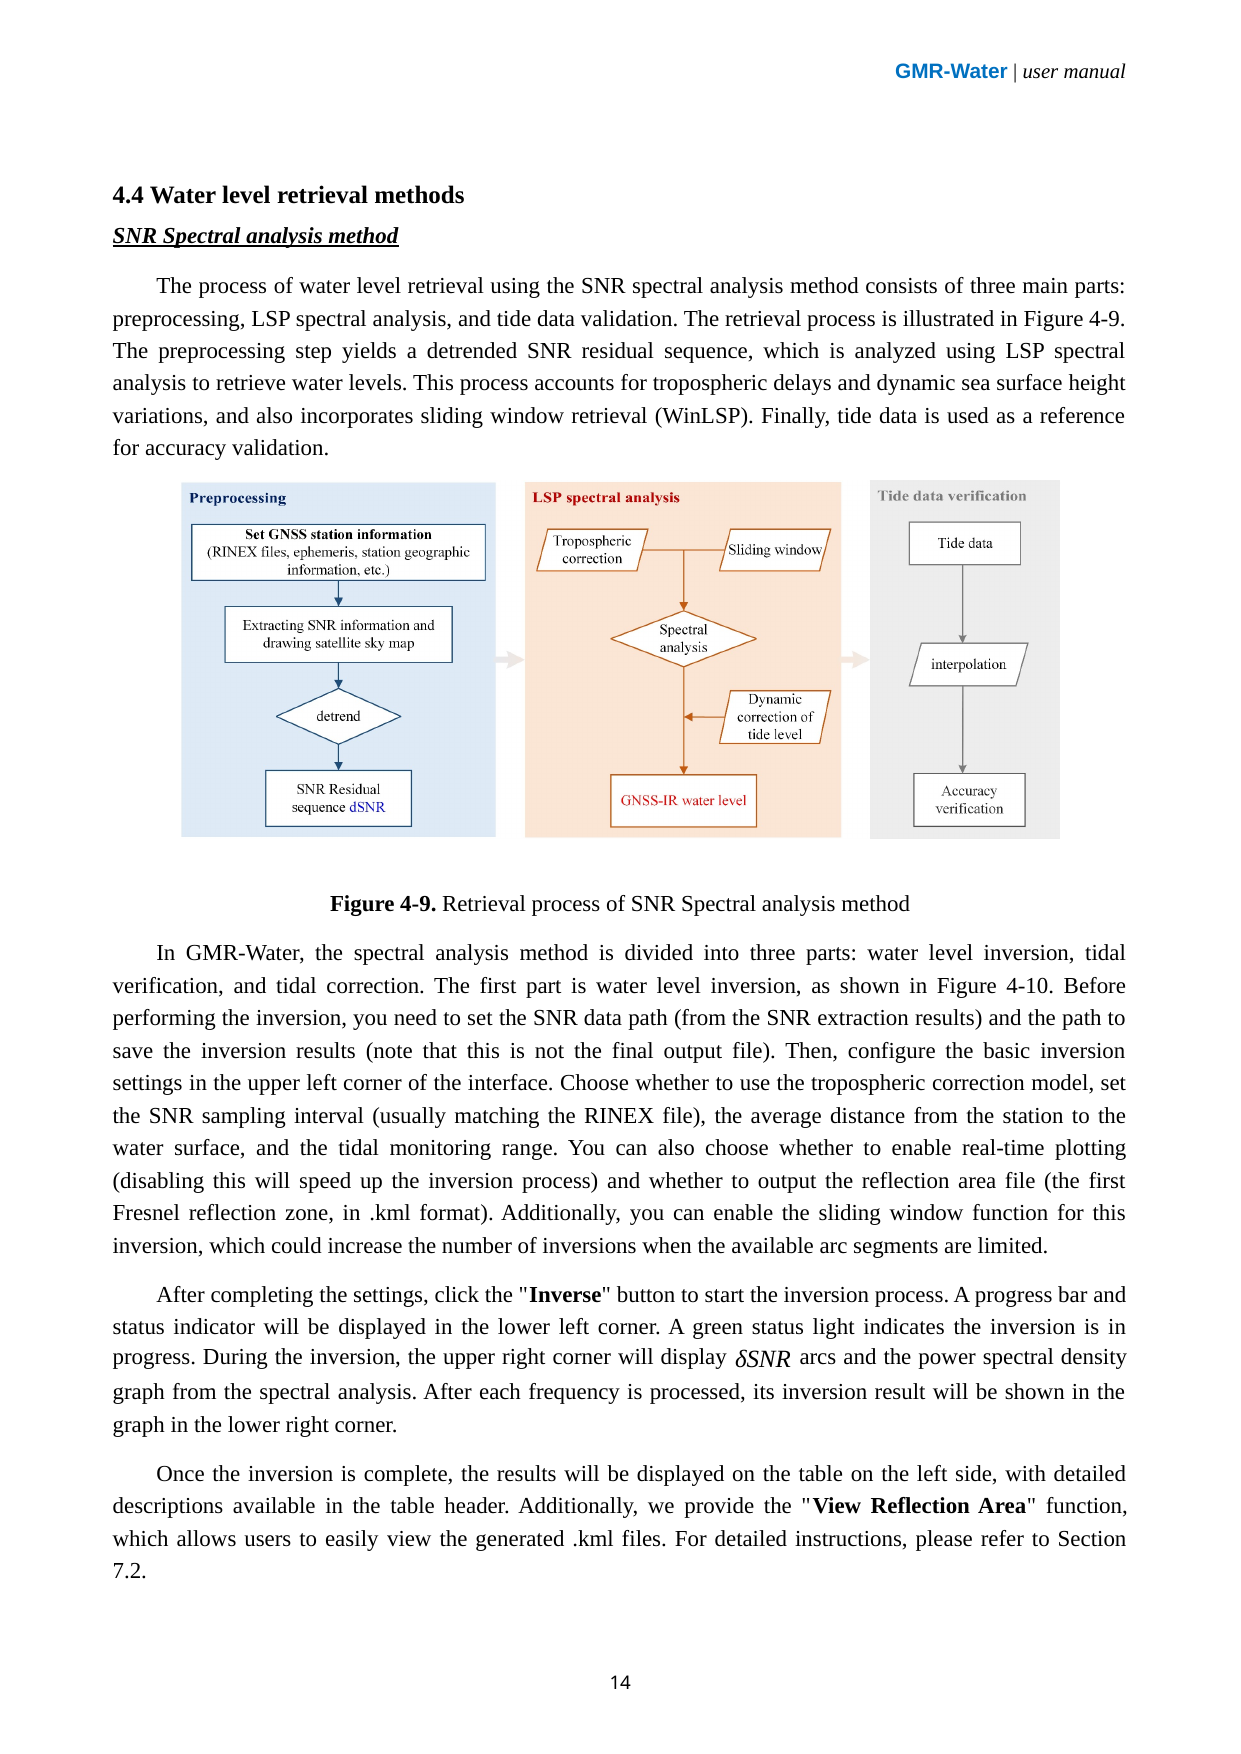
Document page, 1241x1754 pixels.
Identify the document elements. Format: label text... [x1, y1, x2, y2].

subtitle 4.4 Water level retrieval methods [112, 179, 1128, 211]
text Figure 4-9. Retrieval process of SNR Spectral analysis method [112, 887, 1128, 919]
text In GMR-Water, the spectral analysis method is divided into three parts: water level inversion, tidal verification, and tidal correction. The first part is water level inversion, as shown in Figure 4-10. Before performing the inversion, you need to set the SNR data path (from the SNR extraction results) and the path to save the inversion results (note that this is not the final output file). Then, configure the basic inversion settings in the upper left corner of the interface. Choose whether to use the tropospheric correction model, set the SNR sampling interval (usually matching the RINEX file), the average distance from the station to the water surface, and the tidal monitoring range. You can also choose whether to enable real-time plotting (disabling this will speed up the inversion process) and whether to output the reflection area file (the first Fresnel reflection zone, in .kml format). Additionally, you can enable the sliding window function for this inversion, which could increase the number of inversions when the available arc segments are limited. [112, 936, 1128, 1261]
text SNR Spectral analysis method [112, 219, 1128, 252]
text Once the inversion is complete, the results will be displayed on the table on the left side, with detailed descriptions available in the table header. Additionally, we provide the "View Reflection Area" function, which allows users to easily view the generated .kml files. For detailed instructions, please refer to Section 7.2. [112, 1457, 1128, 1587]
text After completing the settings, click the "Inverse" button to start the inversion process. A progress bar and status indicator will be displayed in the lower left corner. A green status light indicates the inversion is in progress. During the inversion, the upper right corner will display arcs and the power spectral density graph from the spectral analysis. After each frequency is processed, its inversion result will be shown in the graph in the lower right corner. [112, 1278, 1128, 1440]
picture [180, 480, 1060, 839]
text The process of water level retrieval using the SNR spectral analysis method consists of three main parts: preprocessing, LSP spectral analysis, and tide data validation. The retrieval process is illustrated in Figure 4-9. The preprocessing step yields a detrended SNR residual sequence, which is analyzed using LSP spectral analysis to retrieve water levels. This process accounts for tropospheric delays and dynamic sea surface height variations, and also incorporates sliding window retrieval (WinLSP). Finally, tide data is used as a reference for accuracy validation. [112, 269, 1128, 464]
